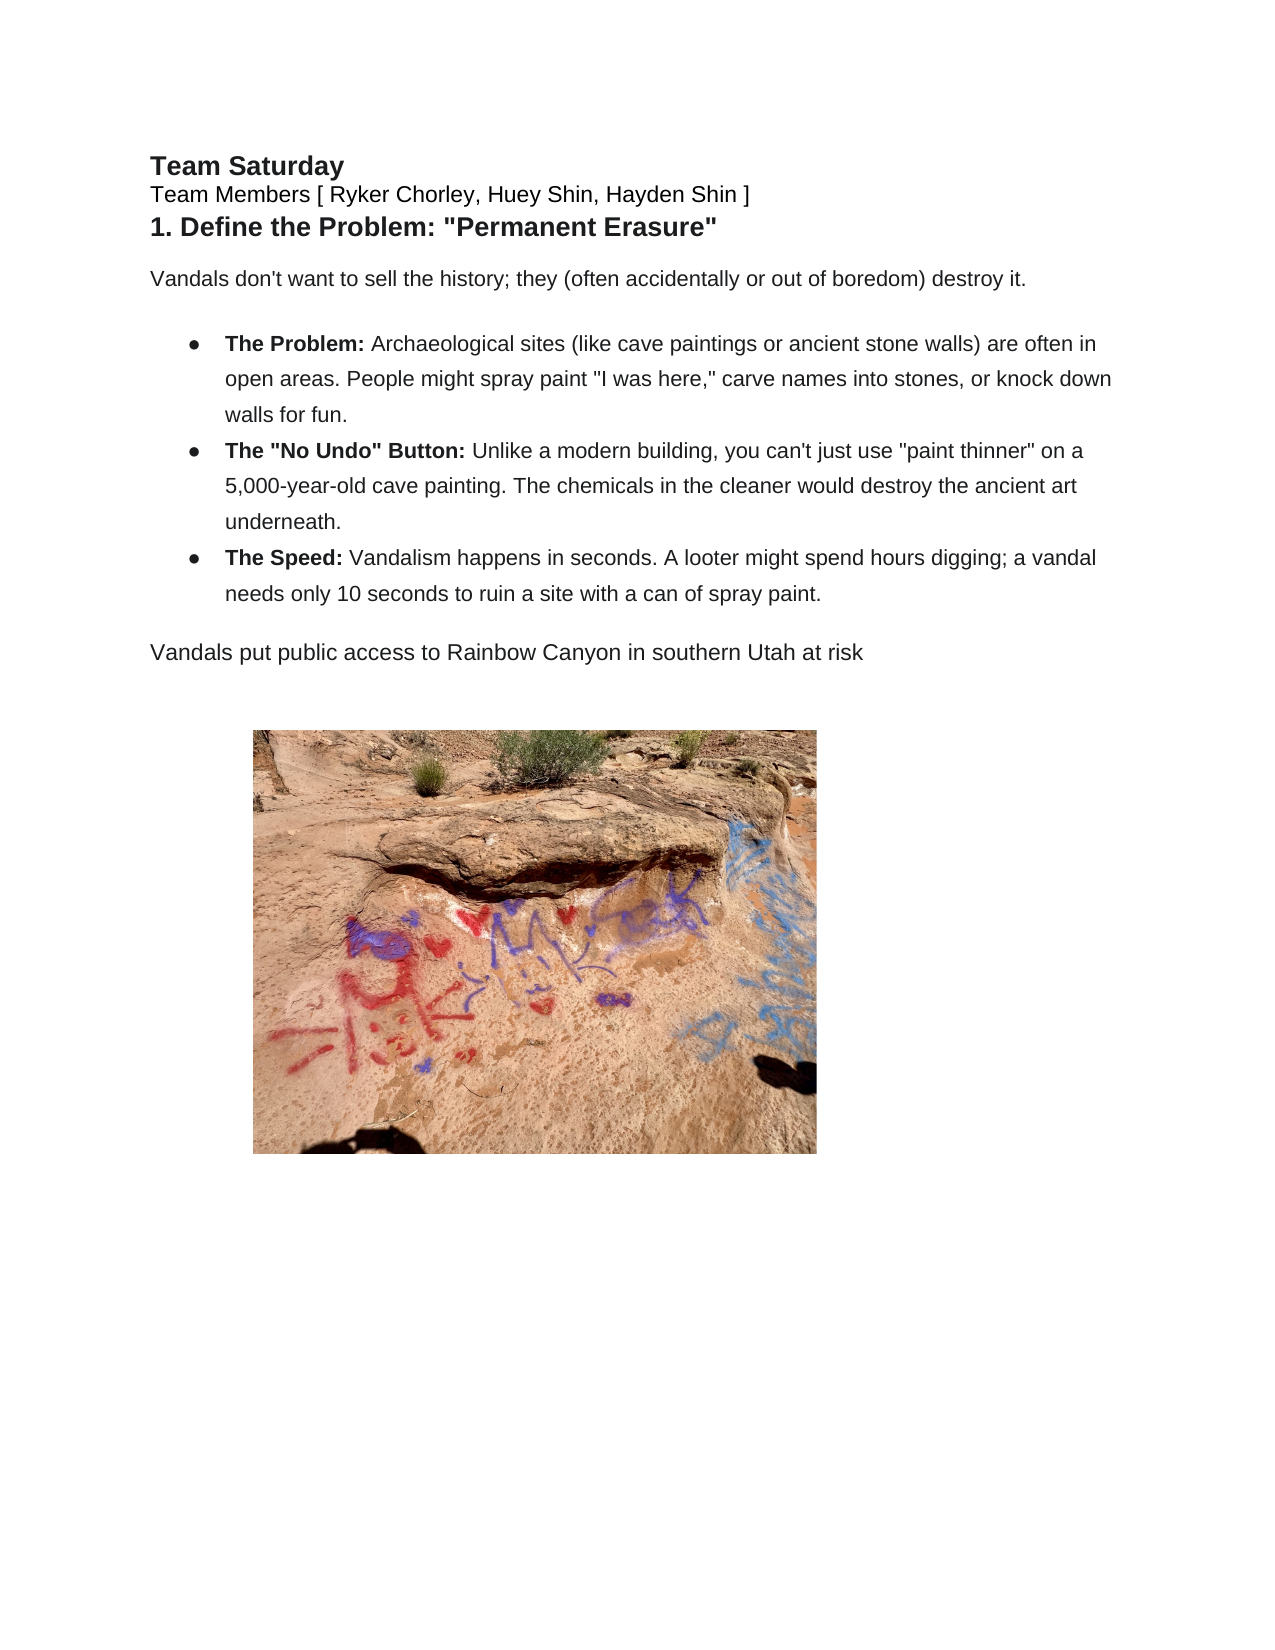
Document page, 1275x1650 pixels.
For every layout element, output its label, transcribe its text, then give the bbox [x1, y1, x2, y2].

text Team Members [ Ryker Chorley, Huey Shin, Hayden Shin ] [150, 181, 1125, 208]
list The "No Undo" Button: Unlike a modern building, you can't just use "paint thinner" on a 5,000-year-old cave painting. The chemicals in the cleaner would destroy the ancient art underneath. [187, 438, 1125, 534]
list The Problem: Archaeological sites (like cave paintings or ancient stone walls) are often in open areas. People might spray paint "I was here," carve names into stones, or knock down walls for fun. [187, 331, 1125, 427]
subtitle 1. Define the Problem: "Permanent Erasure" [150, 211, 1125, 243]
list The Speed: Vandalism happens in seconds. A looter might spend hours digging; a vandal needs only 10 seconds to ruin a site with a can of spray paint. [187, 545, 1125, 606]
text Vandals don't want to sell the history; they (often accidentally or out of boredom) destroy it. [150, 266, 1125, 291]
picture [253, 730, 817, 1154]
text Vandals put public access to Rainbow Canyon in southern Utah at risk [150, 639, 1125, 666]
subtitle Team Saturday [150, 150, 1125, 181]
